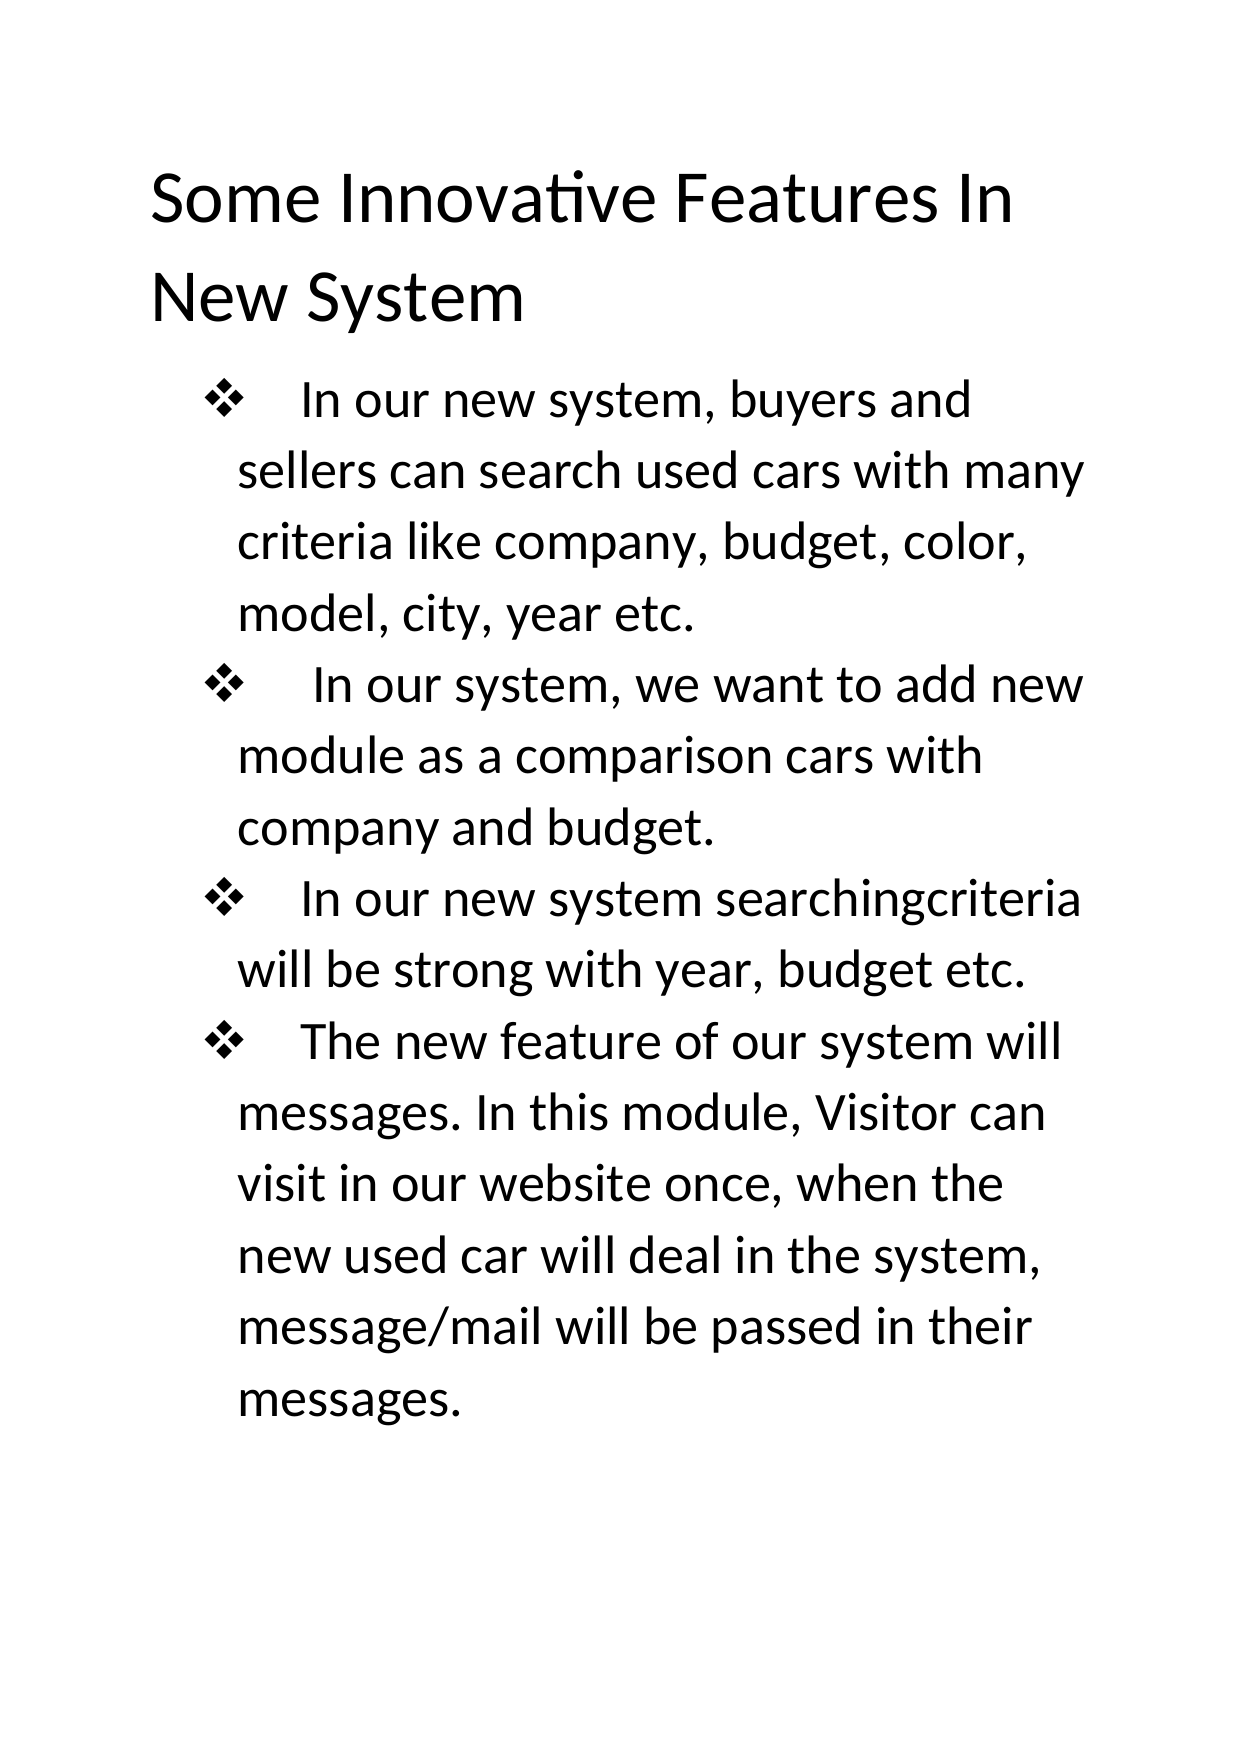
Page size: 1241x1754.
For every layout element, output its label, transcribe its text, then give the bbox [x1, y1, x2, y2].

list The new feature of our system will messages. In this module, Visitor can visit in our website once, when the new used car will deal in the system, message/mail will be passed in their messages. [200, 1007, 1090, 1429]
text Some Innovative Features In New System [150, 150, 1090, 340]
list In our new system, buyers and sellers can search used cars with many criteria like company, budget, color, model, city, year etc. [200, 364, 1090, 644]
list In our system, we want to add new module as a comparison cars with company and budget. [200, 650, 1090, 859]
list In our new system searchingcriteria will be strong with year, budget etc. [200, 864, 1090, 1001]
